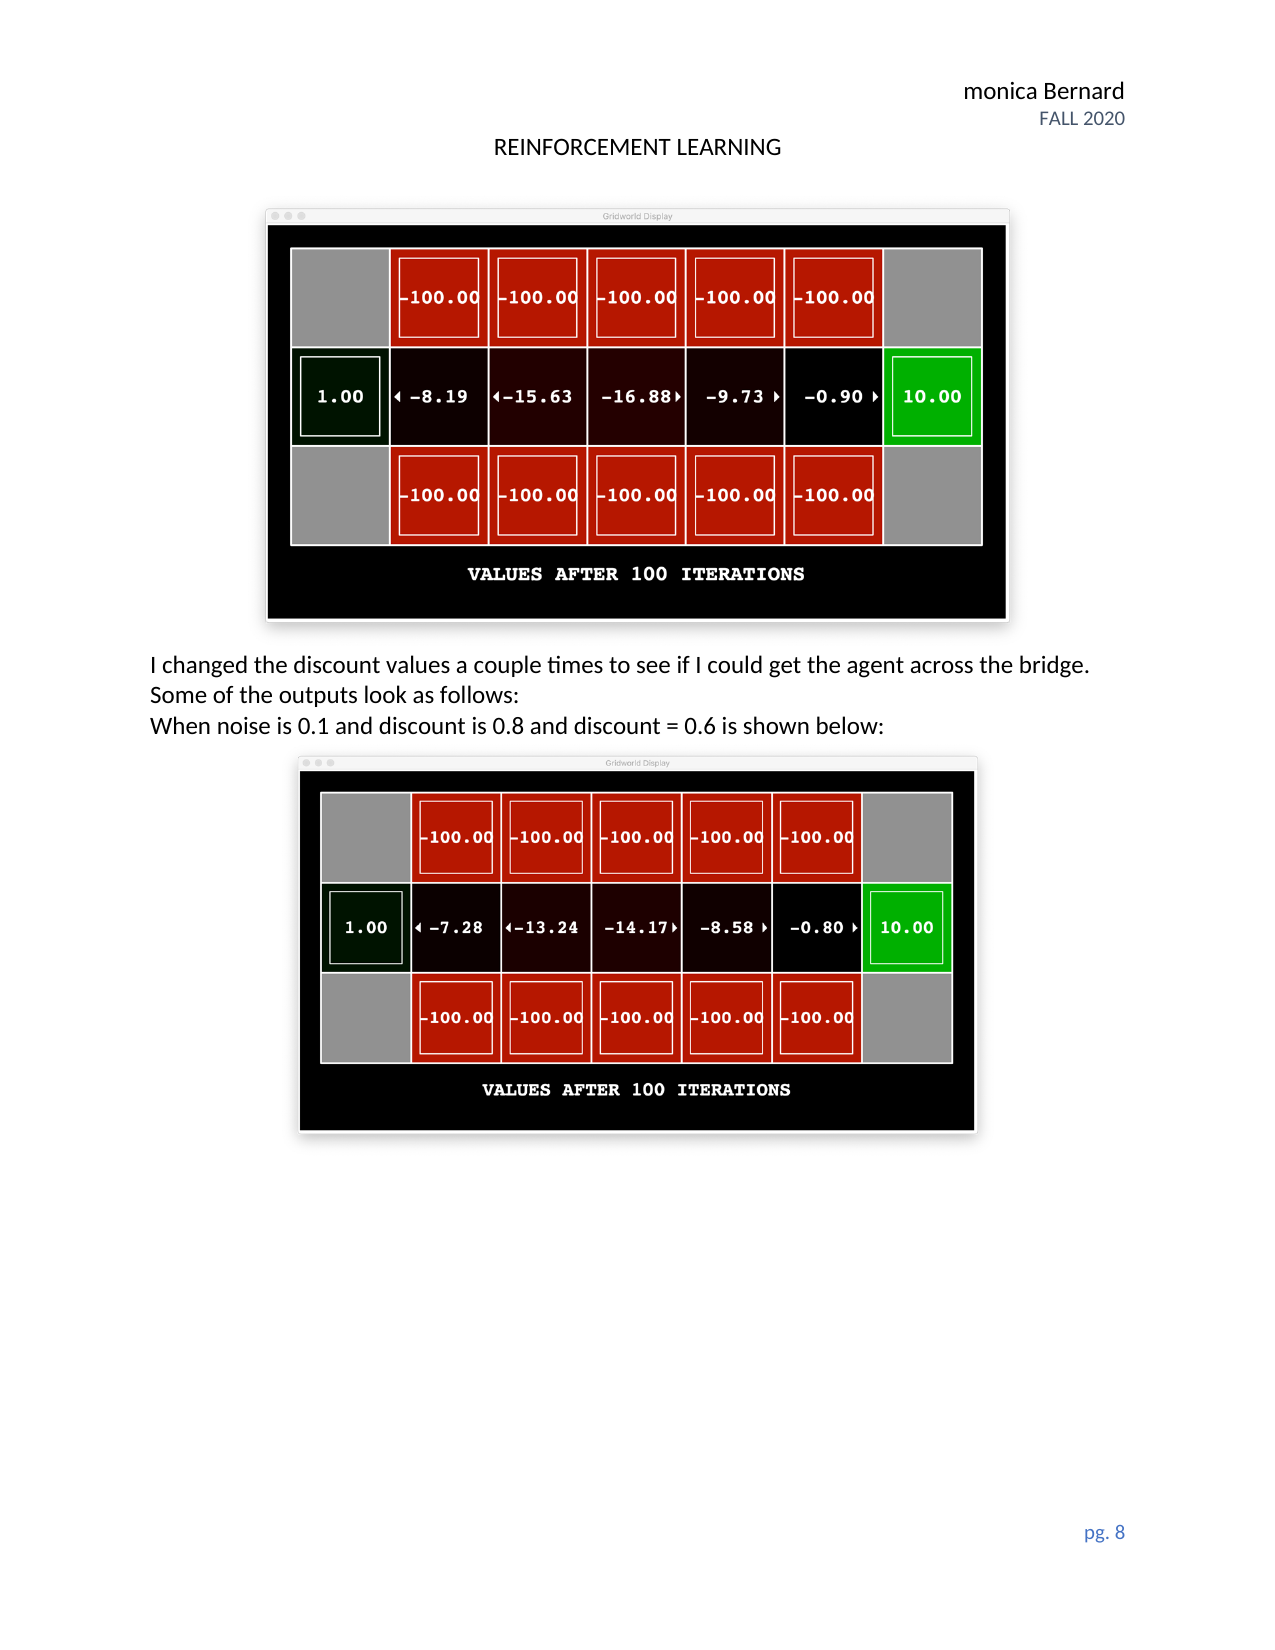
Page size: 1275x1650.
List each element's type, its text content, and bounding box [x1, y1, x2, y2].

text When noise is 0.1 and discount is 0.8 and discount = 0.6 is shown below: [150, 710, 1125, 741]
picture [277, 740, 998, 1159]
picture [243, 192, 1032, 650]
text I changed the discount values a couple times to see if I could get the agent across the bridge. Some of the outputs look as follows: [150, 649, 1125, 710]
